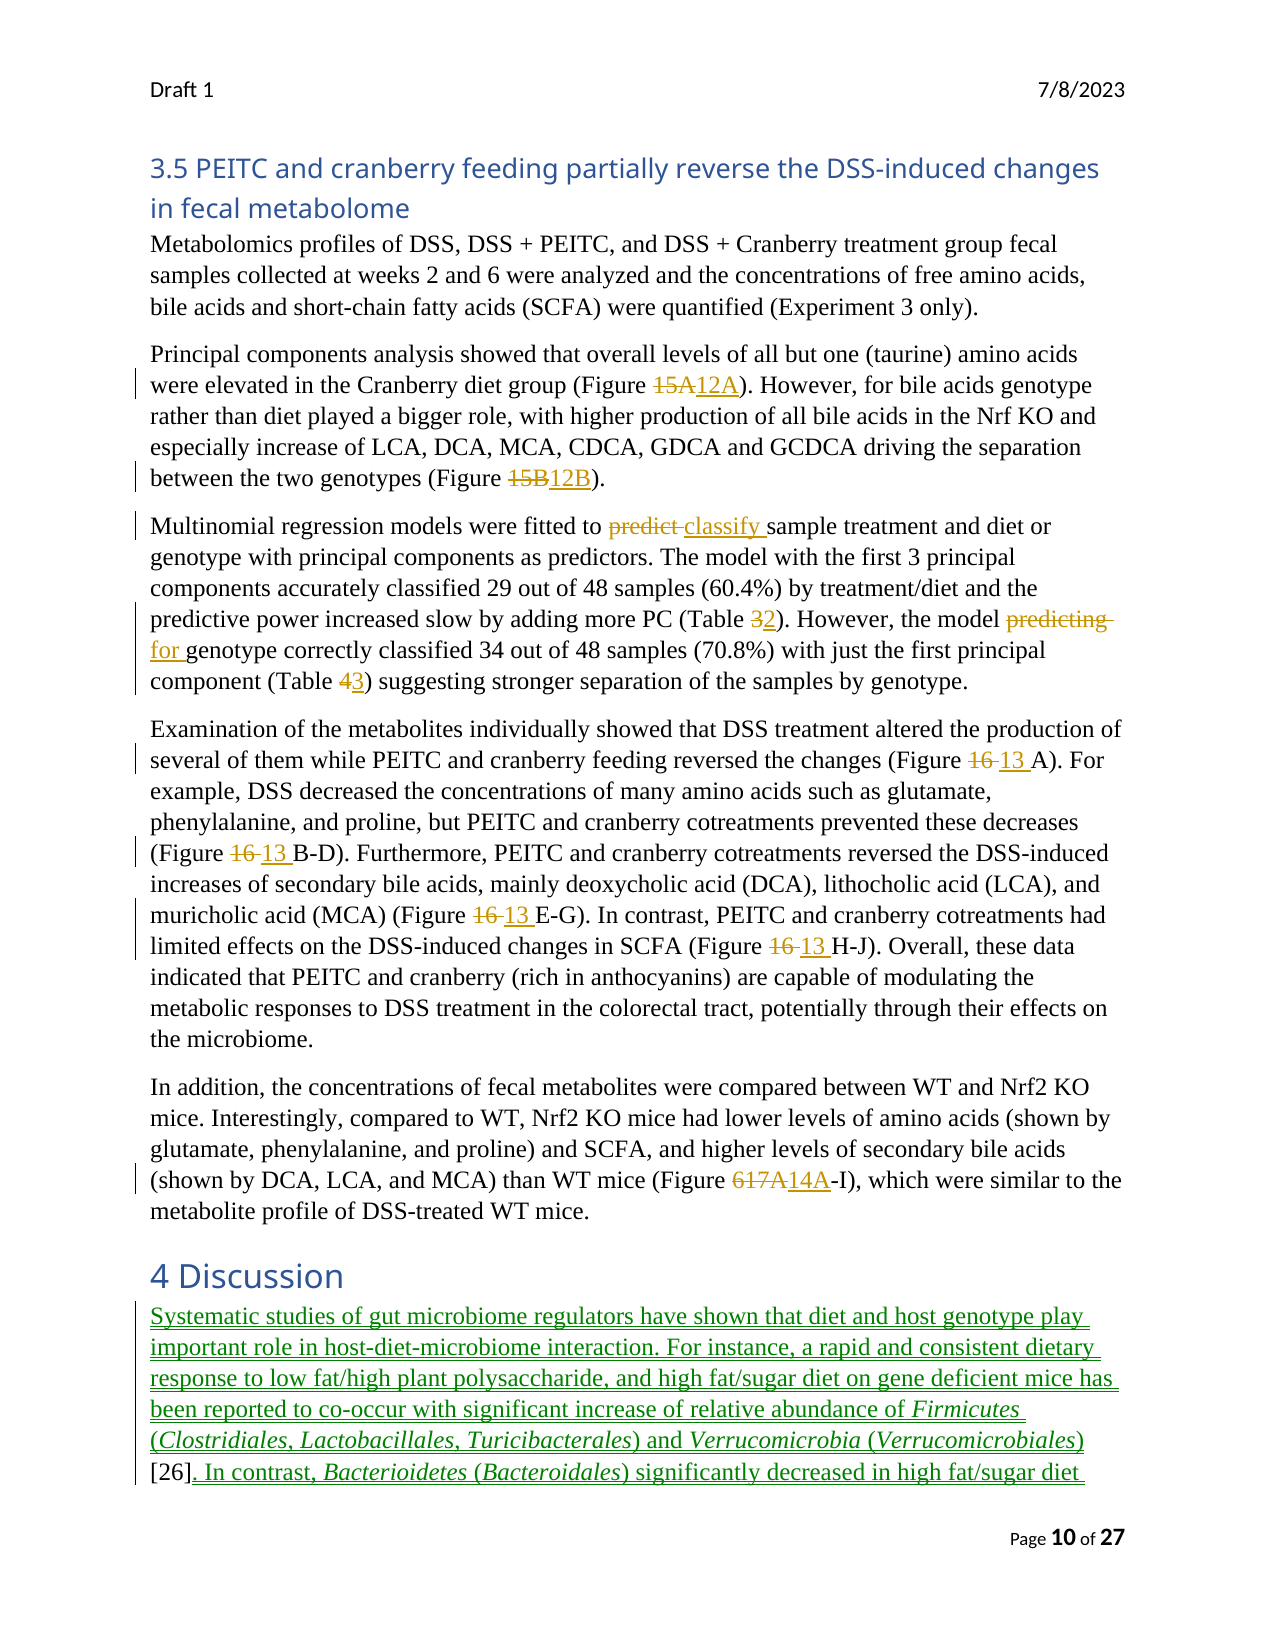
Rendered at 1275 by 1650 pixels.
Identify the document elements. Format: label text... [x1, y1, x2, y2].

subtitle 3.5 PEITC and cranberry feeding partially reverse the DSS-induced changes in fecal metabolome [150, 150, 1125, 227]
text Metabolomics profiles of DSS, DSS + PEITC, and DSS + Cranberry treatment group fecal samples collected at weeks 2 and 6 were analyzed and the concentrations of free amino acids, bile acids and short-chain fatty acids (SCFA) were quantified (Experiment 3 only). [150, 229, 1125, 320]
subtitle 4 Discussion [150, 1252, 1125, 1298]
text Multinomial regression models were fitted to sample treatment and diet or genotype with principal components as predictors. The model with the first 3 principal components accurately classified 29 out of 48 samples (60.4%) by treatment/diet and the predictive power increased slow by adding more PC (Table ). However, the model genotype correctly classified 34 out of 48 samples (70.8%) with just the first principal component (Table ) suggesting stronger separation of the samples by genotype. [150, 511, 1125, 695]
text Examination of the metabolites individually showed that DSS treatment altered the production of several of them while PEITC and cranberry feeding reversed the changes (Figure A). For example, DSS decreased the concentrations of many amino acids such as glutamate, phenylalanine, and proline, but PEITC and cranberry cotreatments prevented these decreases (Figure B-D). Furthermore, PEITC and cranberry cotreatments reversed the DSS-induced increases of secondary bile acids, mainly deoxycholic acid (DCA), lithocholic acid (LCA), and muricholic acid (MCA) (Figure E-G). In contrast, PEITC and cranberry cotreatments had limited effects on the DSS-induced changes in SCFA (Figure H-J). Overall, these data indicated that PEITC and cranberry (rich in anthocyanins) are capable of modulating the metabolic responses to DSS treatment in the colorectal tract, potentially through their effects on the microbiome. [150, 714, 1125, 1053]
text [26][27] [150, 1301, 1125, 1485]
text Principal components analysis showed that overall levels of all but one (taurine) amino acids were elevated in the Cranberry diet group (Figure ). However, for bile acids genotype rather than diet played a bigger role, with higher production of all bile acids in the Nrf KO and especially increase of LCA, DCA, MCA, CDCA, GDCA and GCDCA driving the separation between the two genotypes (Figure ). [150, 339, 1125, 492]
text In addition, the concentrations of fecal metabolites were compared between WT and Nrf2 KO mice. Interestingly, compared to WT, Nrf2 KO mice had lower levels of amino acids (shown by glutamate, phenylalanine, and proline) and SCFA, and higher levels of secondary bile acids (shown by DCA, LCA, and MCA) than WT mice (Figure -I), which were similar to the metabolite profile of DSS-treated WT mice. [150, 1072, 1125, 1225]
